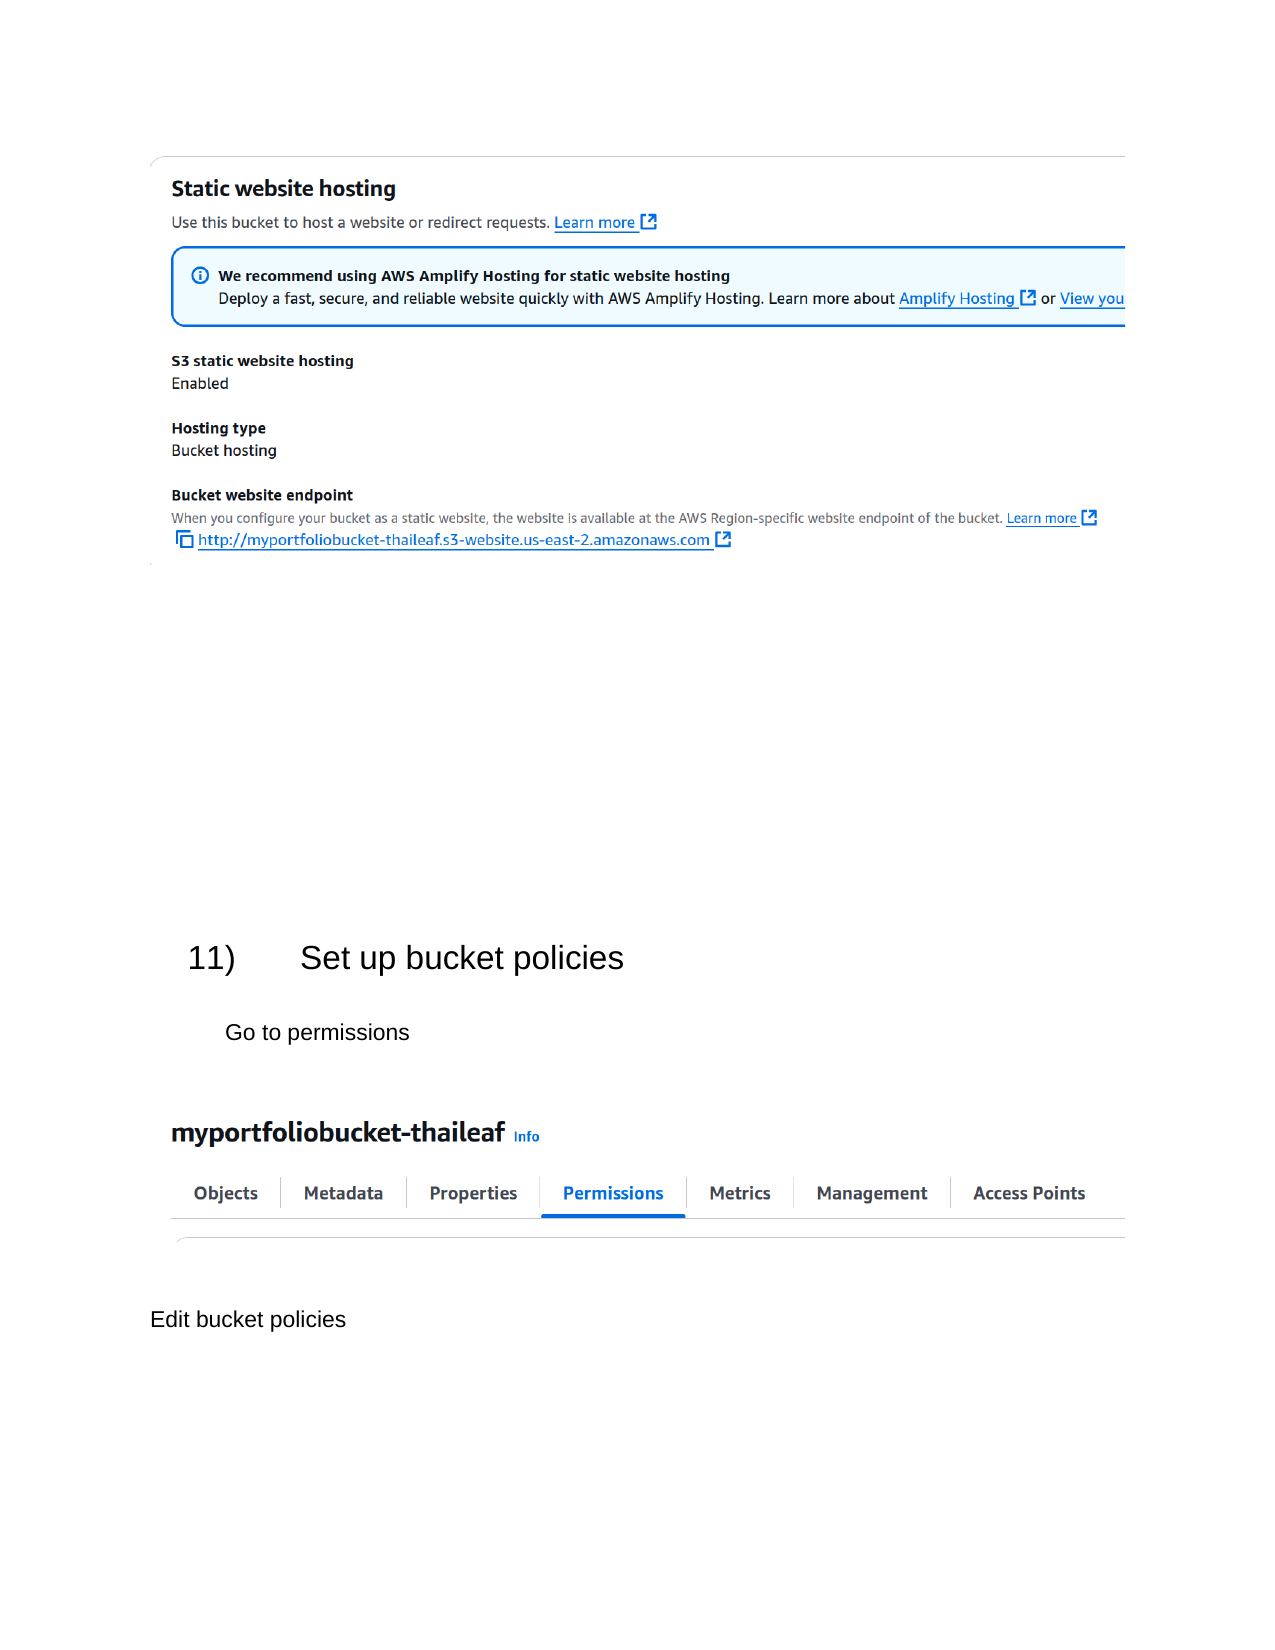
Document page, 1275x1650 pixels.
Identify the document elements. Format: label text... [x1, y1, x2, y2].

text Edit bucket policies [150, 1306, 1125, 1332]
text Go to permissions [225, 1019, 1125, 1046]
picture [150, 1110, 1125, 1242]
subtitle Set up bucket policies [187, 938, 1125, 977]
picture [150, 150, 1125, 565]
